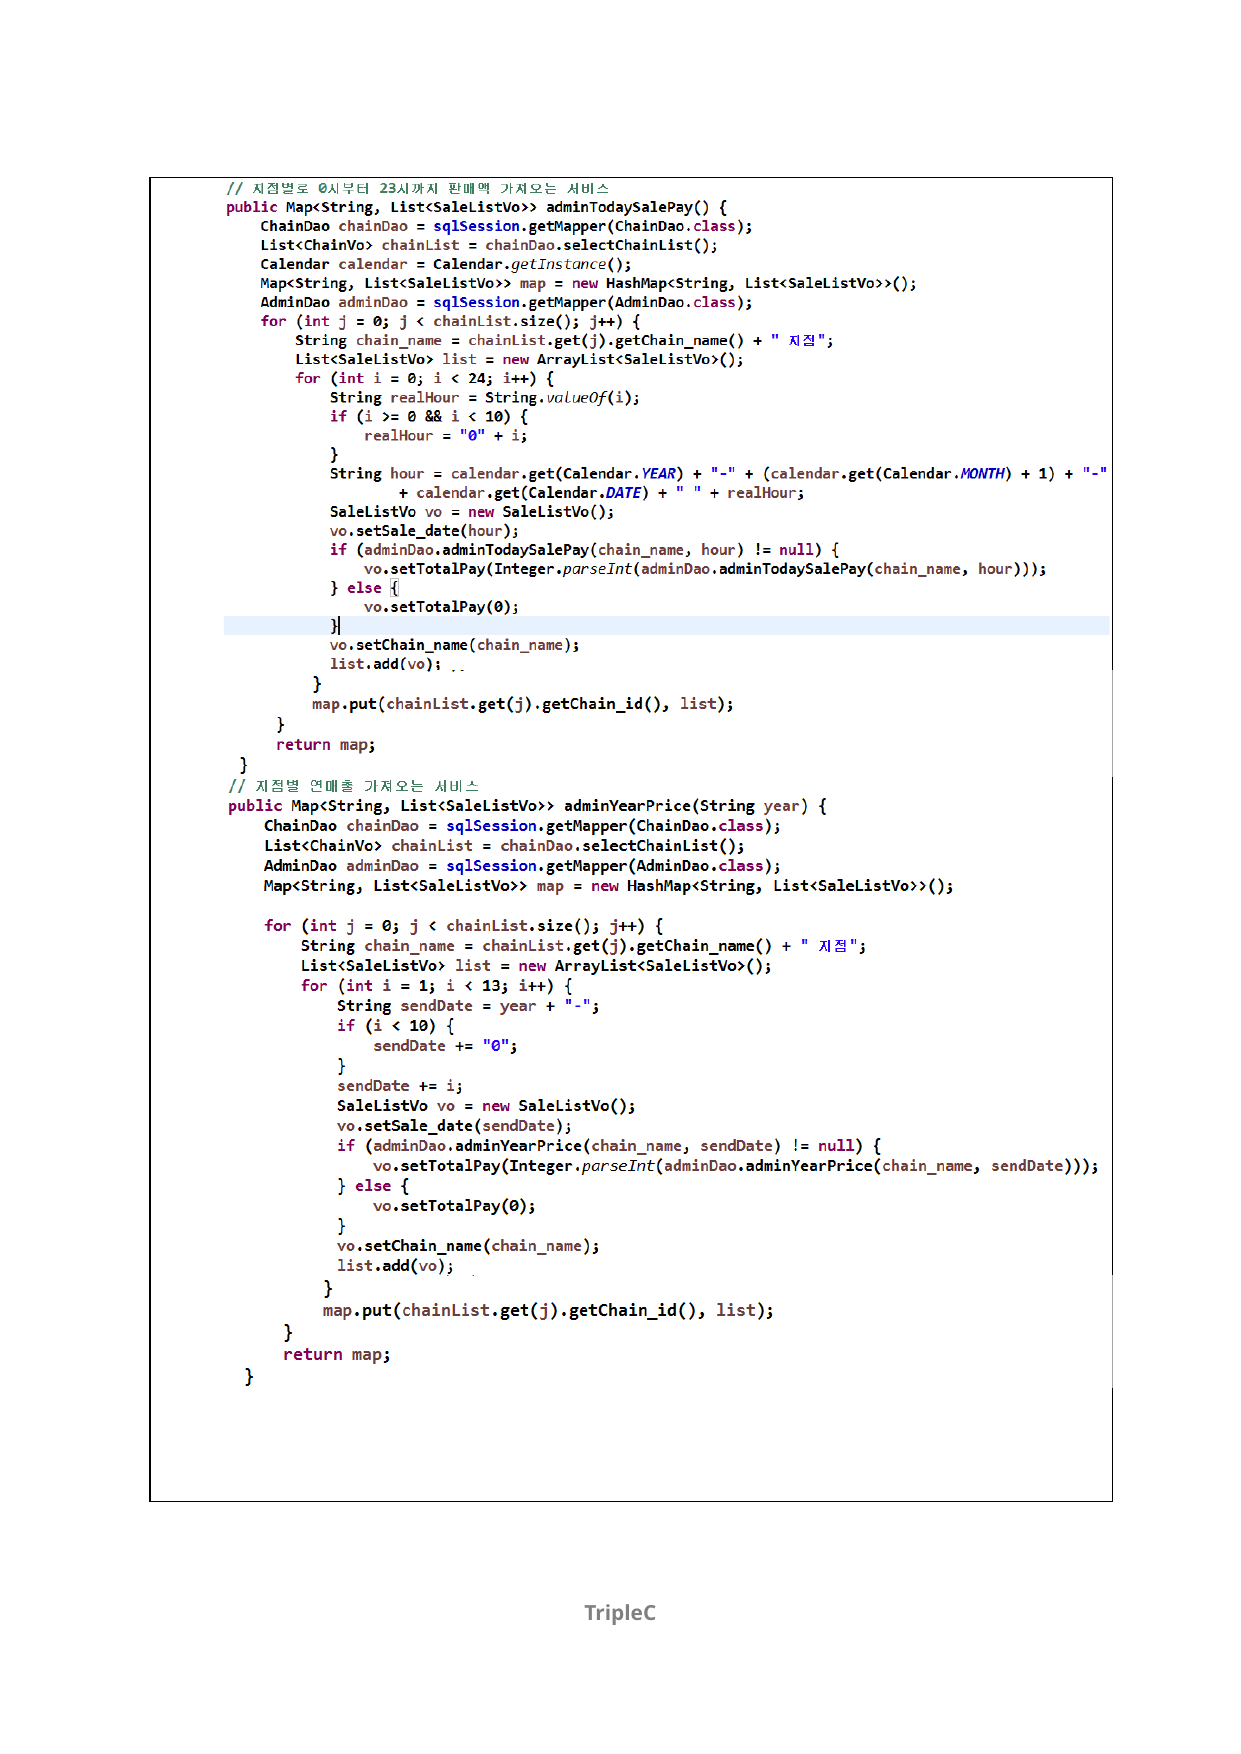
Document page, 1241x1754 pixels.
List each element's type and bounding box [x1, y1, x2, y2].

picture [223, 178, 1113, 1388]
table_cell [151, 178, 1112, 1501]
